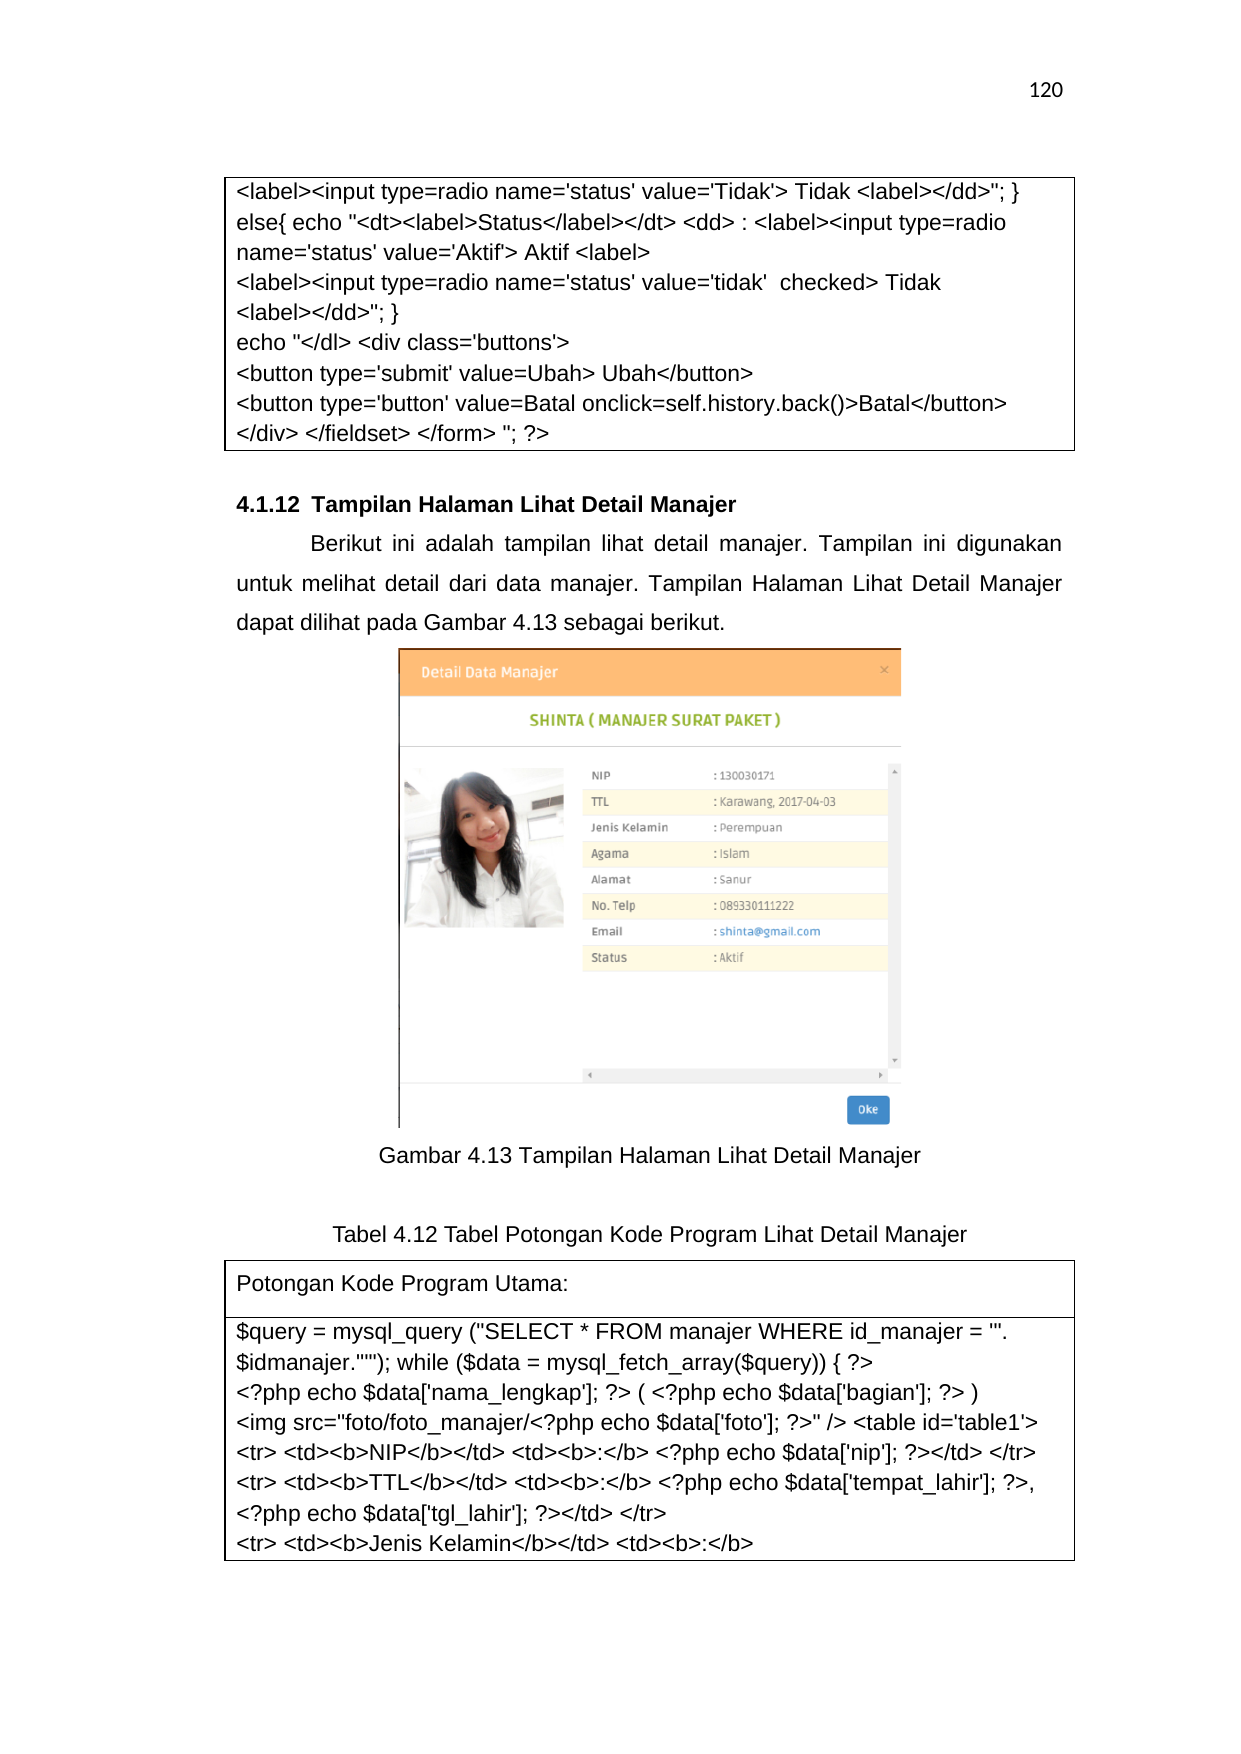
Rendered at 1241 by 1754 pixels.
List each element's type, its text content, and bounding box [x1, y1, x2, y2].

text Tabel 4.12 Tabel Potongan Kode Program Lihat Detail Manajer [236, 1221, 1063, 1247]
subtitle Tampilan Halaman Lihat Detail Manajer [236, 491, 1063, 517]
picture [398, 648, 902, 1128]
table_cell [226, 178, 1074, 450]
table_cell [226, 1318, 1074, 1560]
list Berikut ini adalah tampilan lihat detail manajer. Tampilan ini digunakan untuk melihat detail dari data manajer. Tampilan Halaman Lihat Detail Manajer dapat dilihat pada Gambar 4.13 sebagai berikut. [236, 530, 1063, 635]
text Gambar 4.13 Tampilan Halaman Lihat Detail Manajer [236, 1142, 1063, 1168]
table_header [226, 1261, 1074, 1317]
